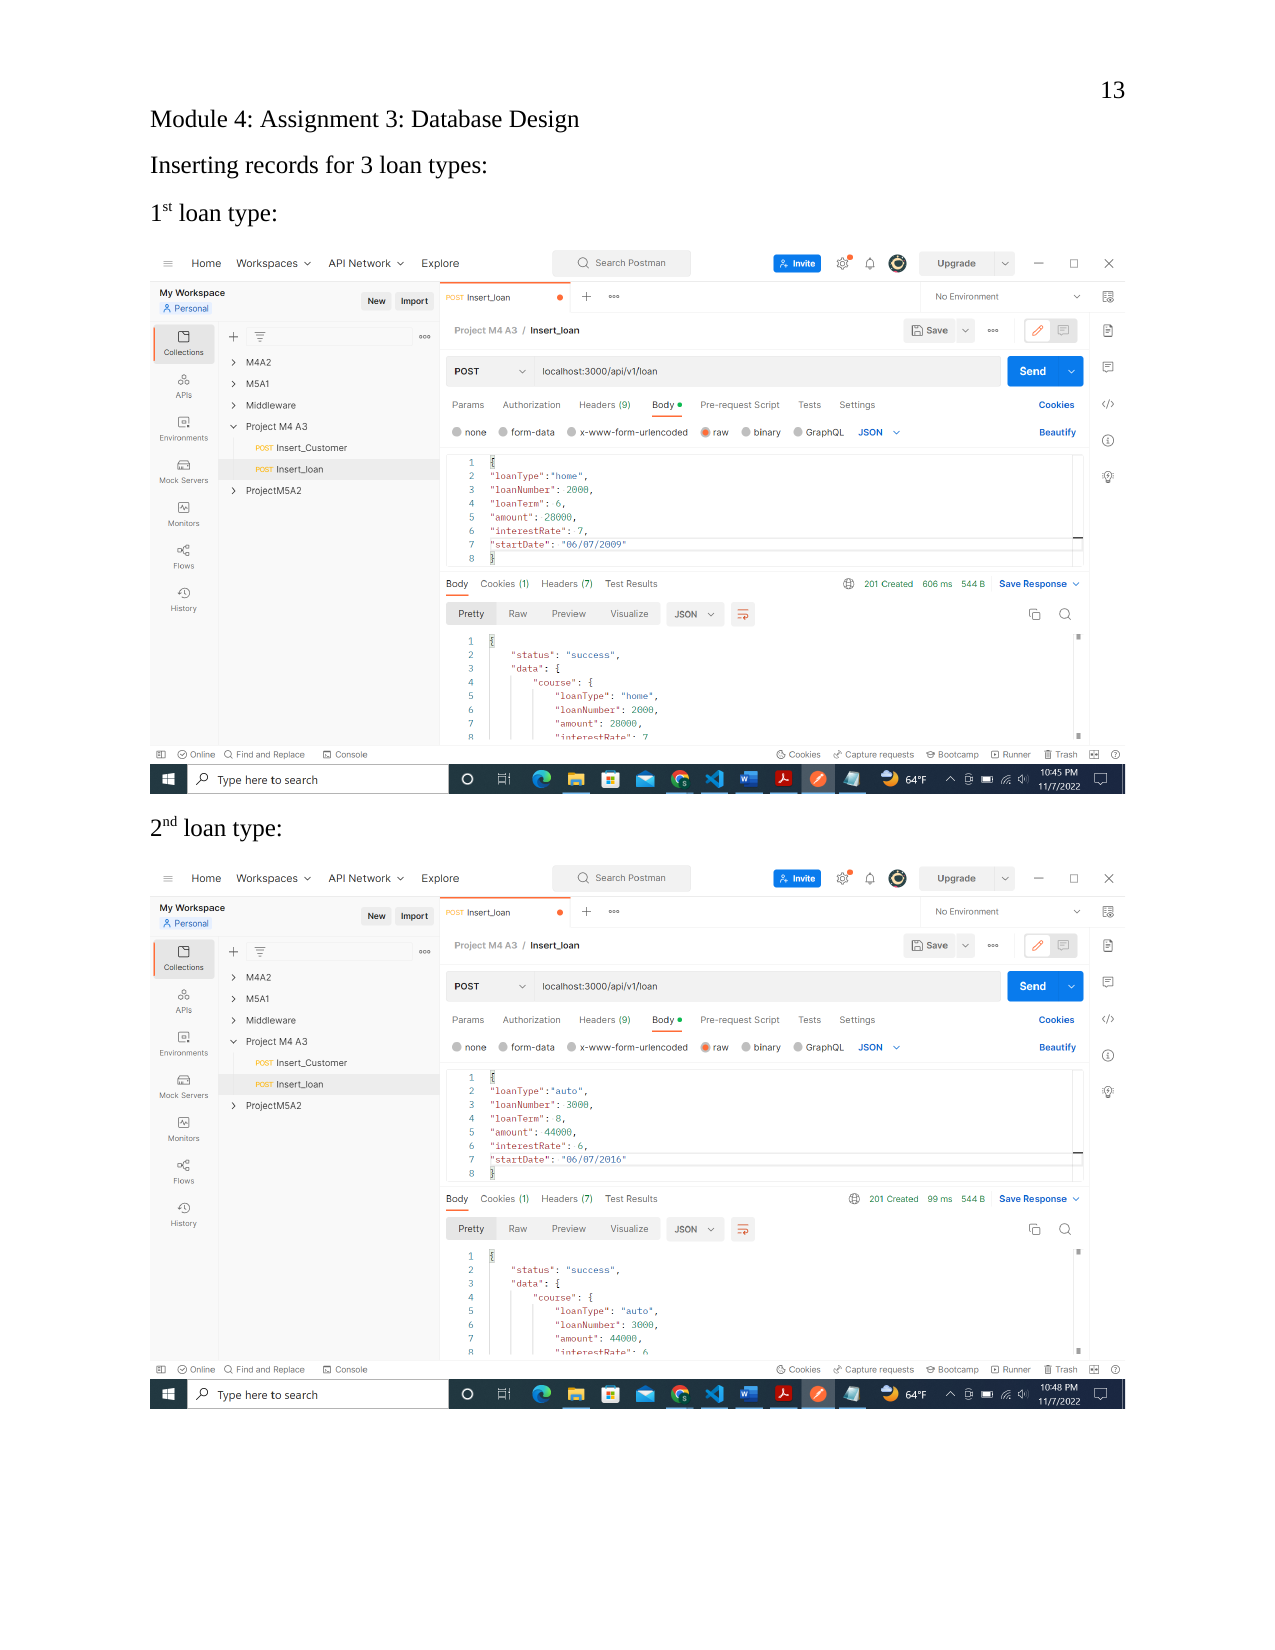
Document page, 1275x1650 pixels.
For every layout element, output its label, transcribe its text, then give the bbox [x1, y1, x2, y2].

text 1st loan type: [150, 198, 1125, 226]
text 2nd loan type: [150, 813, 1125, 841]
text Inserting records for 3 loan types: [150, 150, 1125, 179]
picture [150, 245, 1125, 794]
picture [150, 860, 1125, 1409]
